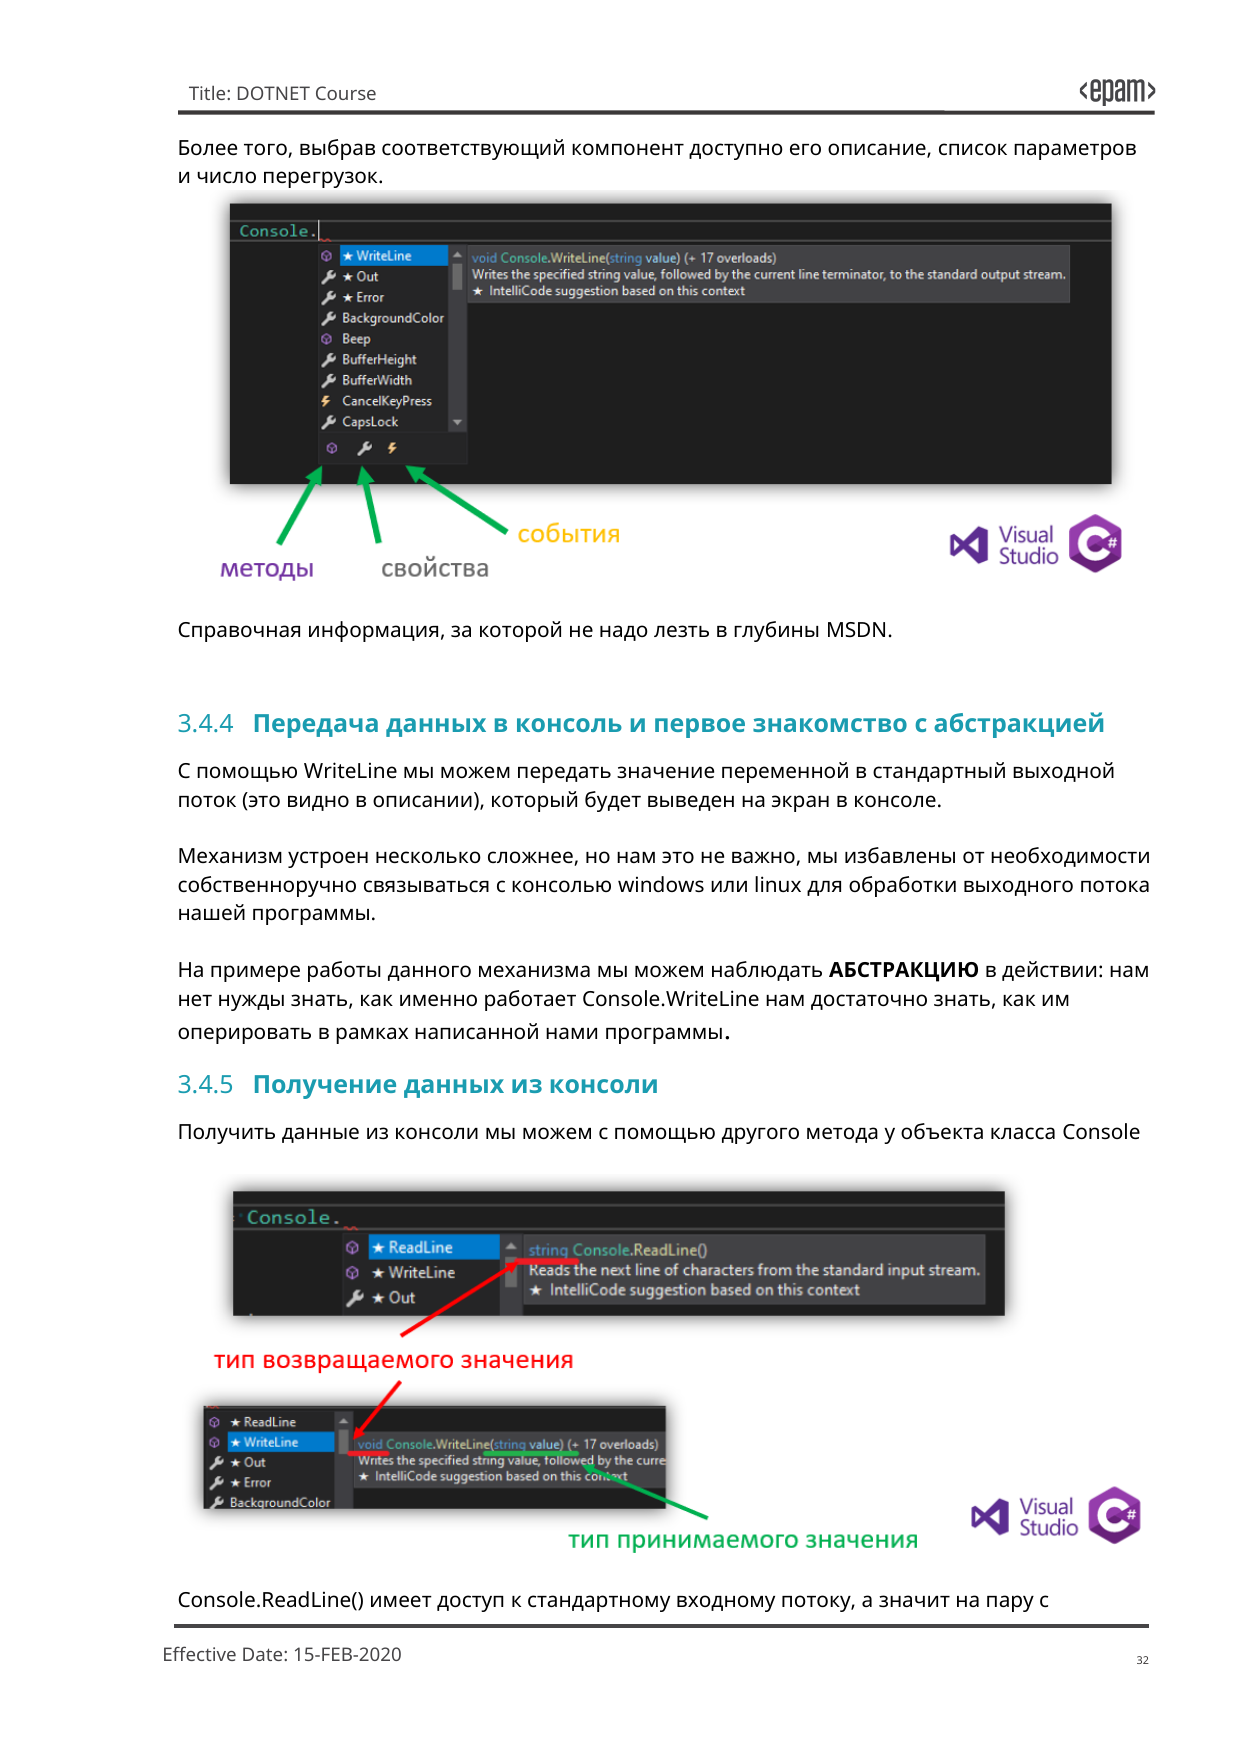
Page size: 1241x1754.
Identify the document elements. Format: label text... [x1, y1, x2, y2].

picture [177, 190, 1151, 587]
text На примере работы данного механизма мы можем наблюдать АБСТРАКЦИЮ в действии: нам нет нужды знать, как именно работает Console.WriteLine нам достаточно знать, как им оперировать в рамках написанной нами программы. [177, 955, 1152, 1046]
picture [177, 1174, 1151, 1557]
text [177, 1585, 1152, 1614]
text Получить данные из консоли мы можем с помощью другого метода у объекта класса Console [177, 1117, 1152, 1146]
subtitle Передача данных в консоль и первое знакомство с абстракцией [177, 706, 1152, 739]
subtitle Получение данных из консоли [177, 1067, 1152, 1101]
text С помощью WriteLine мы можем передать значение переменной в стандартный выходной поток (это видно в описании), который будет выведен на экран в консоле. [177, 756, 1152, 813]
text Справочная информация, за которой не надо лезть в глубины MSDN. [177, 615, 1152, 644]
text Механизм устроен несколько сложнее, но нам это не важно, мы избавлены от необходимости собственноручно связываться с консолью windows или linux для обработки выходного потока нашей программы. [177, 842, 1152, 927]
